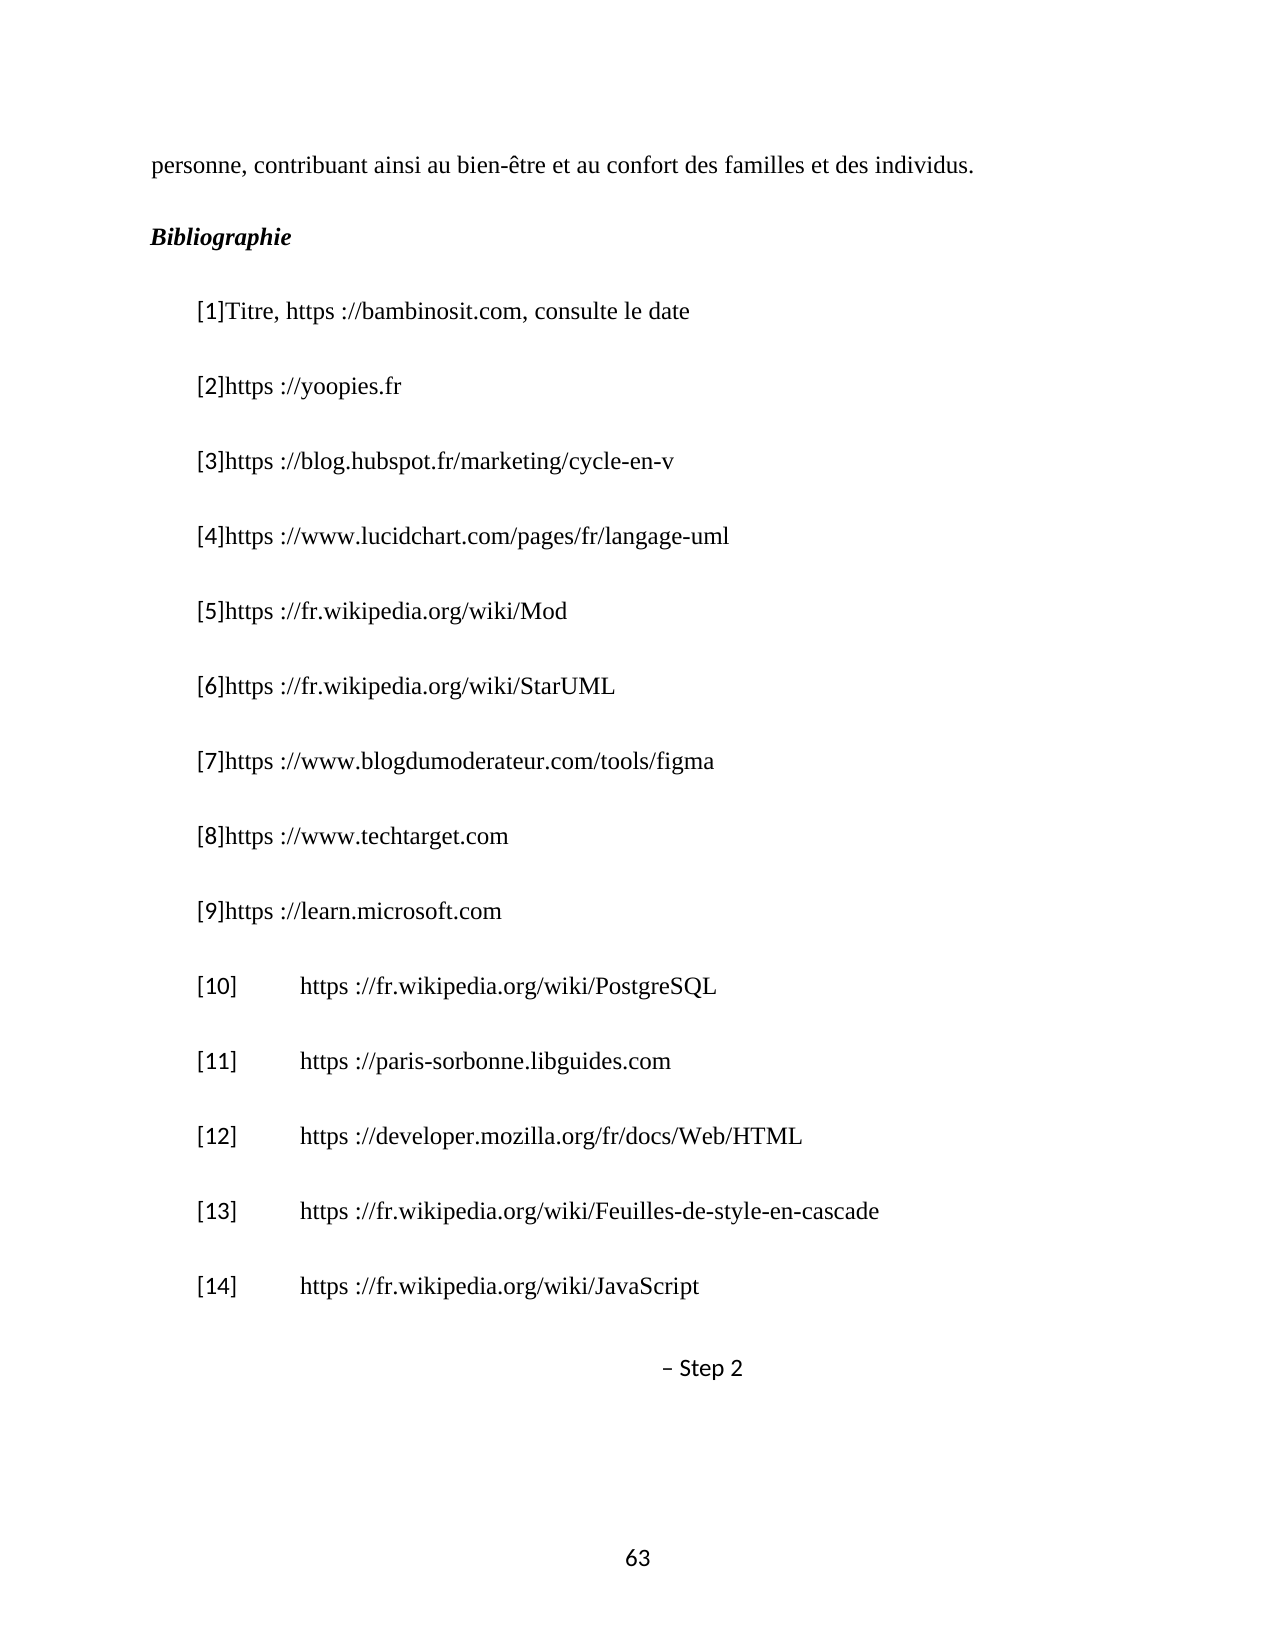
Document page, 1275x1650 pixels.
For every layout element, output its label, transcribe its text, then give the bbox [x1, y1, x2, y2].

list https ://paris-sorbonne.libguides.com [197, 1045, 1022, 1075]
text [150, 150, 1022, 179]
list https ://www.techtarget.com [197, 820, 1022, 850]
list https ://www.blogdumoderateur.com/tools/figma [197, 745, 1022, 775]
list https ://fr.wikipedia.org/wiki/StarUML [197, 670, 1022, 700]
list https ://fr.wikipedia.org/wiki/Feuilles-de-style-en-cascade [197, 1195, 1022, 1225]
list https ://fr.wikipedia.org/wiki/JavaScript [197, 1270, 1022, 1300]
list https ://learn.microsoft.com [197, 895, 1022, 925]
list Titre, https ://bambinosit.com, consulte le date [197, 295, 1022, 325]
list https ://www.lucidchart.com/pages/fr/langage-uml [197, 520, 1022, 550]
list https ://developer.mozilla.org/fr/docs/Web/HTML [197, 1120, 1022, 1150]
list https ://blog.hubspot.fr/marketing/cycle-en-v [197, 445, 1022, 475]
list https ://fr.wikipedia.org/wiki/Mod [197, 595, 1022, 625]
list https ://yoopies.fr [197, 370, 1022, 400]
list https ://fr.wikipedia.org/wiki/PostgreSQL [197, 970, 1022, 1000]
text Bibliographie [150, 222, 1022, 251]
